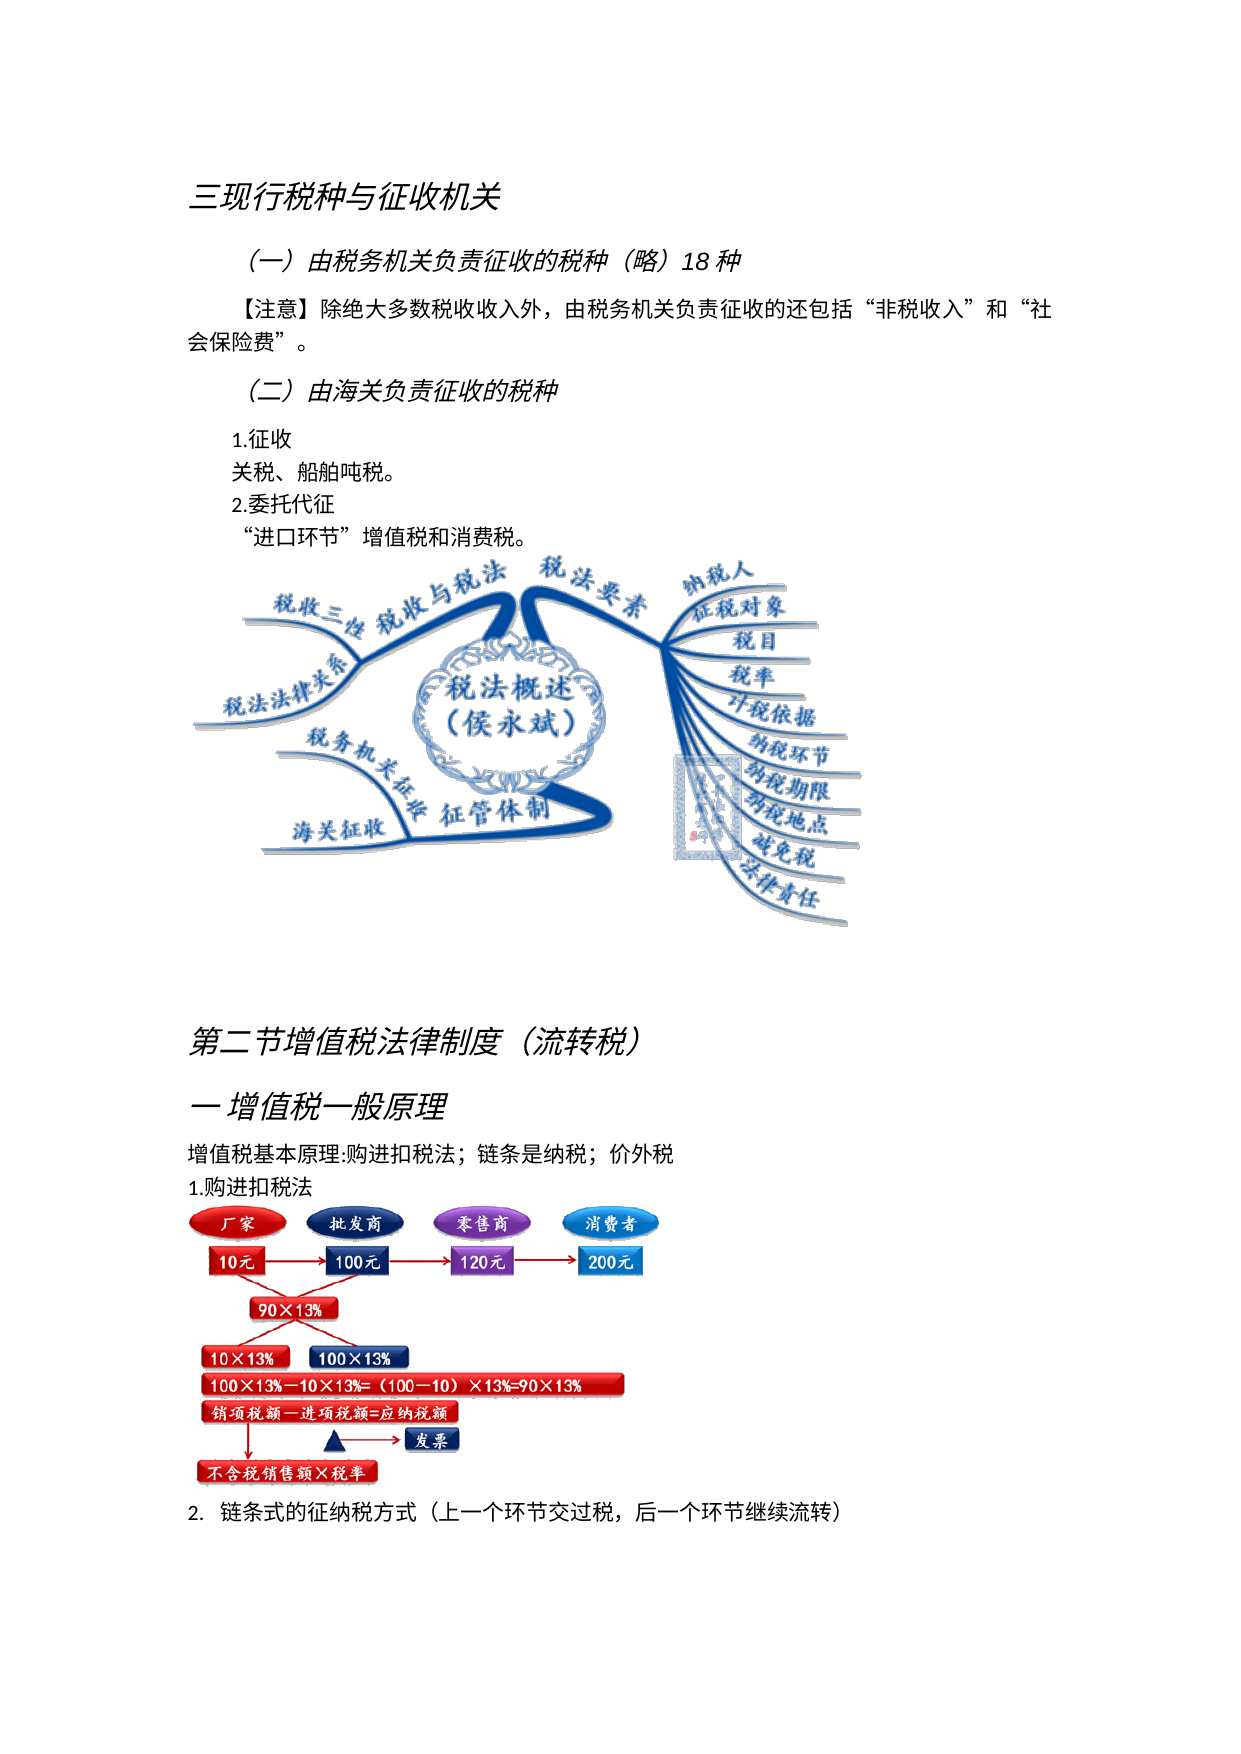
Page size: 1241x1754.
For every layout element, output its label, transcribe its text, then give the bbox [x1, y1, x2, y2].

picture [187, 1202, 664, 1487]
text 增值税基本原理:购进扣税法；链条是纳税；价外税 [187, 1137, 1053, 1169]
picture [187, 552, 867, 934]
subtitle 一 增值税一般原理 [187, 1072, 1053, 1137]
list 链条式的征纳税方式（上一个环节交过税，后一个环节继续流转） [187, 1494, 1053, 1527]
subtitle 第二节增值税法律制度（流转税） [187, 1007, 1053, 1072]
text 1.购进扣税法 [187, 1169, 1053, 1202]
text （一）由税务机关负责征收的税种（略）18种 【注意】除绝大多数税收收入外，由税务机关负责征收的还包括“非税收入”和“社会保险费”。 （二）由海关负责征收的税种 1.征收 关税、船舶吨税。 2.委托代征 “进口环节”增值税和消费税。 [187, 227, 1053, 552]
subtitle 三现行税种与征收机关 [187, 162, 1053, 227]
